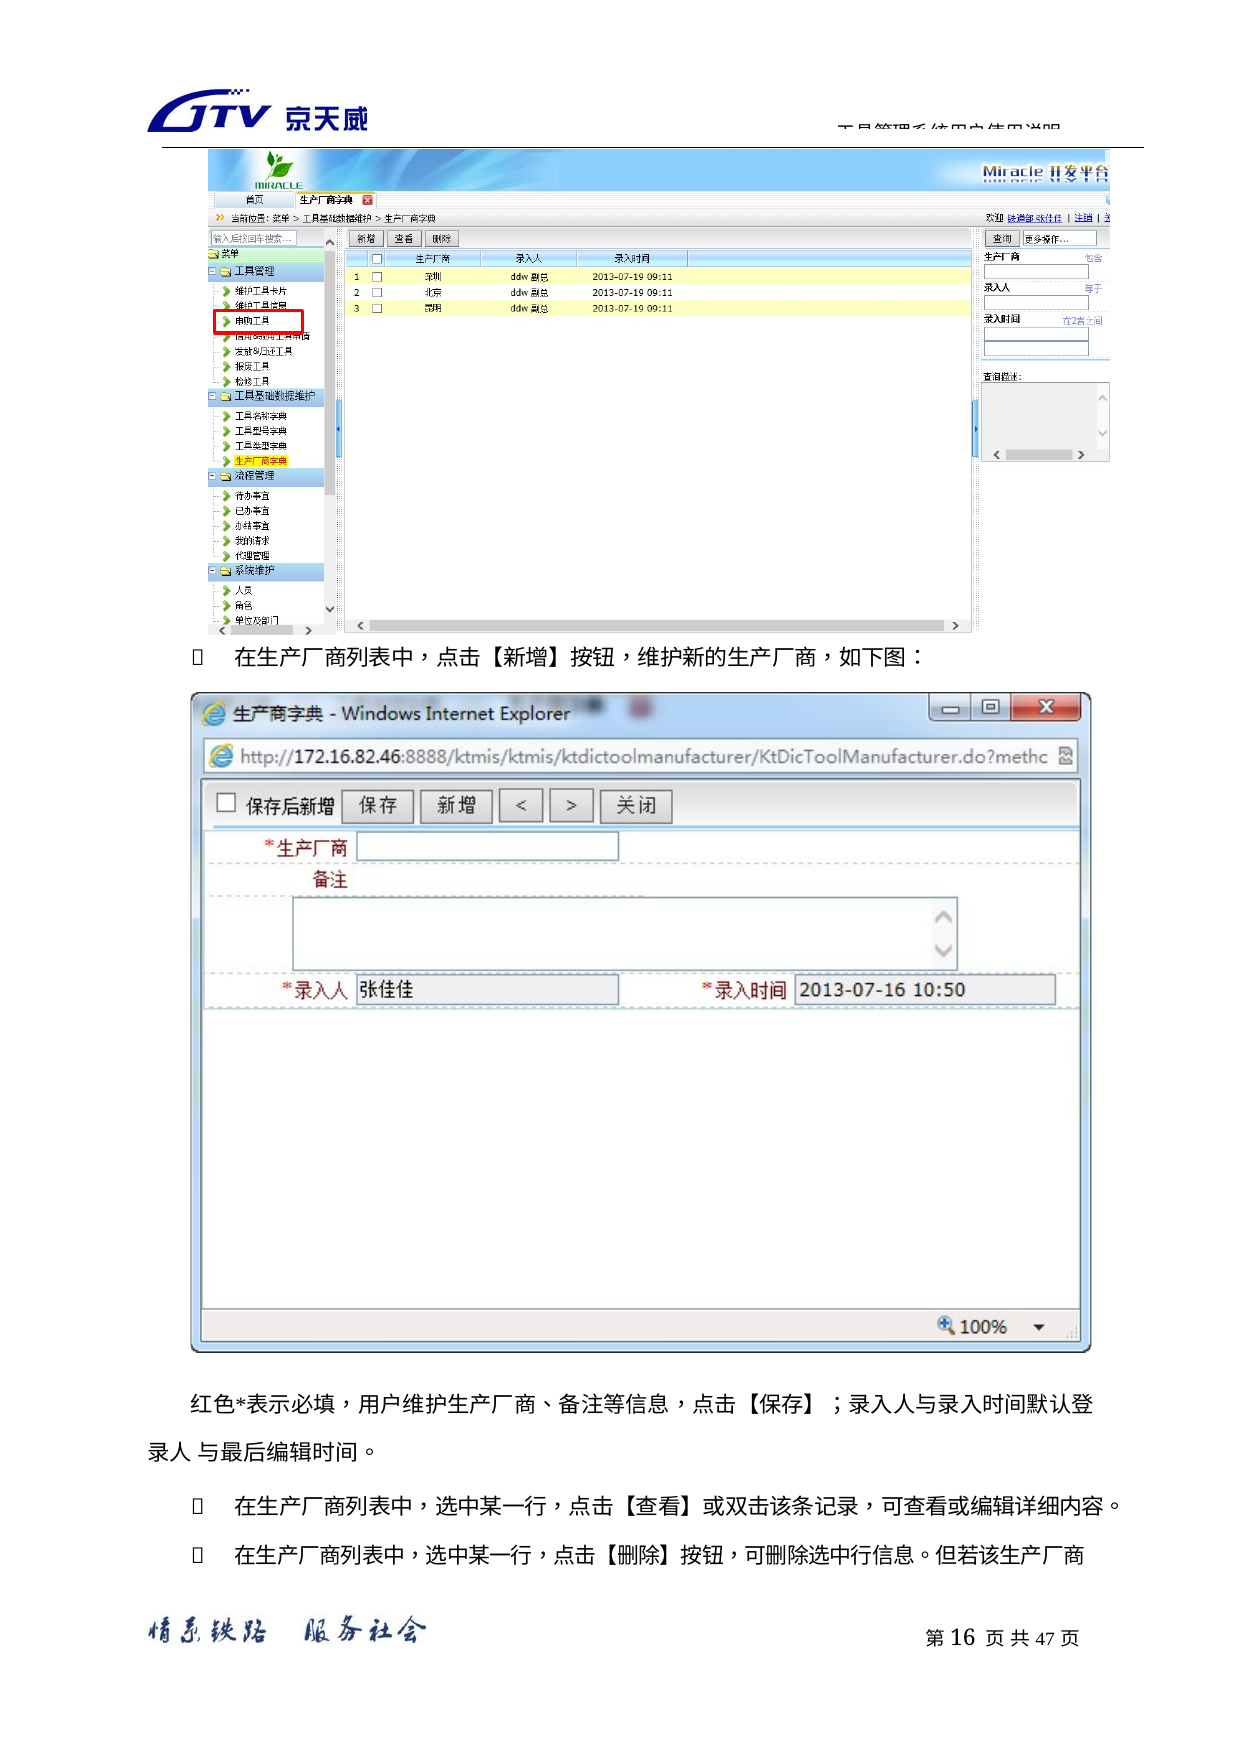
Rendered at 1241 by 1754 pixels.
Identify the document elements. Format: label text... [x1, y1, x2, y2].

text  在生产厂商列表中，选中某一行，点击【查看】或双击该条记录，可查看或编辑详细内容。 [191, 1491, 1138, 1521]
picture [147, 1613, 428, 1644]
picture [190, 692, 1092, 1353]
picture [147, 88, 368, 132]
text  在生产厂商列表中，选中某一行，点击【删除】按钮，可删除选中行信息。但若该生产厂商 已被管理，则不能删除。 [191, 1524, 1110, 1570]
picture [208, 149, 1110, 635]
text  在生产厂商列表中，点击【新增】按钮，维护新的生产厂商，如下图： [191, 642, 1138, 672]
